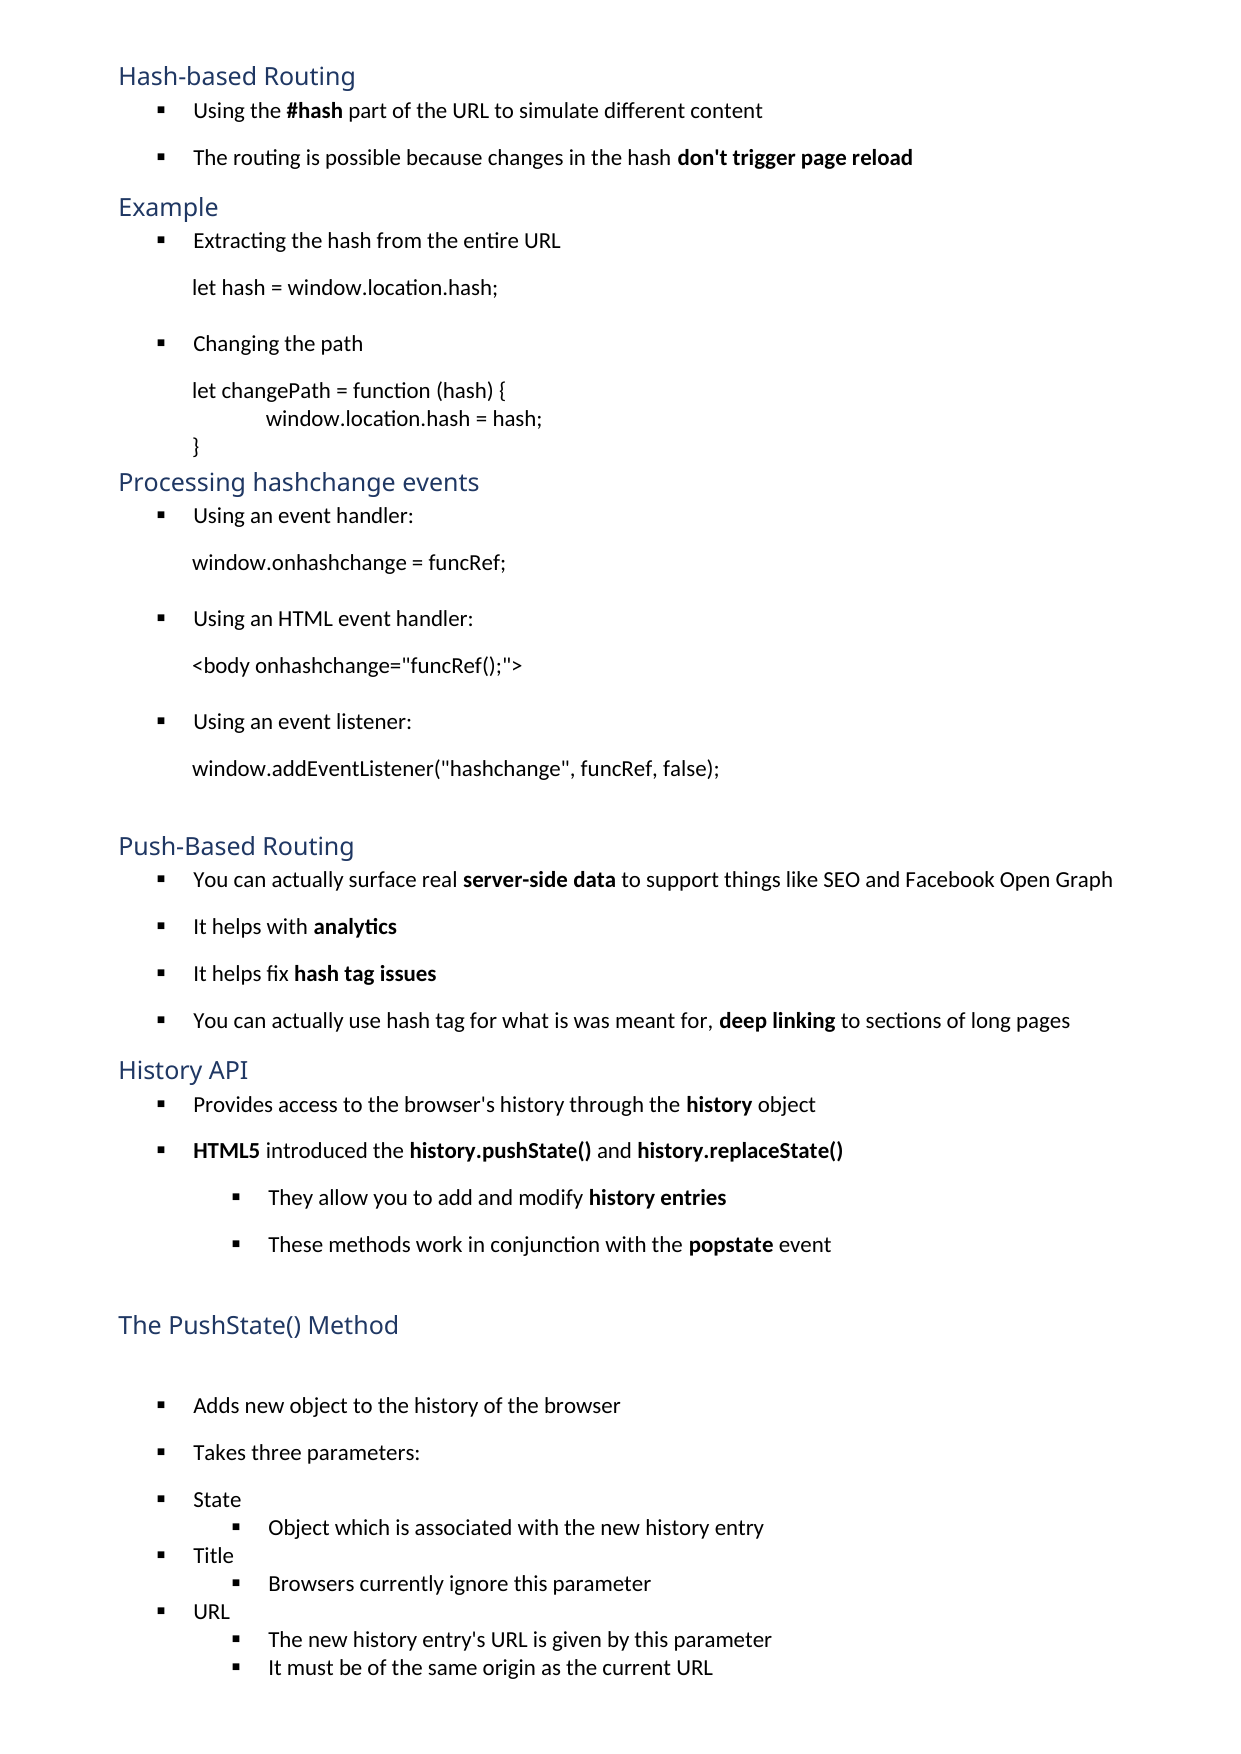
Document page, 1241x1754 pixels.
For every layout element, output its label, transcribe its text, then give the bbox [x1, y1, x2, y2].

list Object which is associated with the new history entry [231, 1513, 1181, 1541]
list Using an HTML event handler: [156, 604, 1181, 632]
list Extracting the hash from the entire URL [156, 226, 1181, 254]
list It helps with analytics [156, 912, 1181, 940]
list Provides access to the browser's history through the history object [156, 1090, 1181, 1118]
list Using an event handler: [156, 501, 1181, 529]
subtitle Push-Based Routing [118, 829, 1181, 863]
list Using the #hash part of the URL to simulate different content [156, 96, 1181, 124]
list URL [156, 1597, 1181, 1625]
list Changing the path [156, 329, 1181, 357]
list You can actually use hash tag for what is was meant for, deep linking to sections of long pages [156, 1006, 1181, 1034]
subtitle Processing hashchange events [118, 464, 1181, 498]
list State [156, 1485, 1181, 1513]
list It must be of the same origin as the current URL [231, 1653, 1181, 1681]
list It helps fix hash tag issues [156, 959, 1181, 987]
list Using an event listener: [156, 707, 1181, 735]
subtitle Hash-based Routing [118, 59, 1181, 93]
text <body onhashchange="funcRef();"> [118, 651, 1181, 679]
list The routing is possible because changes in the hash don't trigger page reload [156, 143, 1181, 171]
list Title [156, 1541, 1181, 1569]
list They allow you to add and modify history entries [231, 1183, 1181, 1212]
text let hash = window.location.hash; [118, 273, 1181, 301]
text } [192, 432, 1181, 460]
text window.onhashchange = funcRef; [118, 548, 1181, 576]
text window.location.hash = hash; [192, 404, 1181, 432]
text let changePath = function (hash) { [192, 376, 1181, 404]
subtitle History API [118, 1053, 1181, 1087]
subtitle Example [118, 189, 1181, 224]
list You can actually surface real server-side data to support things like SEO and Facebook Open Graph [156, 866, 1181, 893]
text window.addEventListener("hashchange", funcRef, false); [118, 754, 1181, 782]
list Browsers currently ignore this parameter [231, 1569, 1181, 1597]
list HTML5 introduced the history.pushState() and history.replaceState() [156, 1137, 1181, 1165]
list These methods work in conjunction with the popstate event [231, 1230, 1181, 1258]
subtitle The PushState() Method [118, 1307, 1181, 1342]
list Adds new object to the history of the browser [156, 1391, 1181, 1419]
list The new history entry's URL is given by this parameter [231, 1625, 1181, 1653]
list Takes three parameters: [156, 1438, 1181, 1466]
